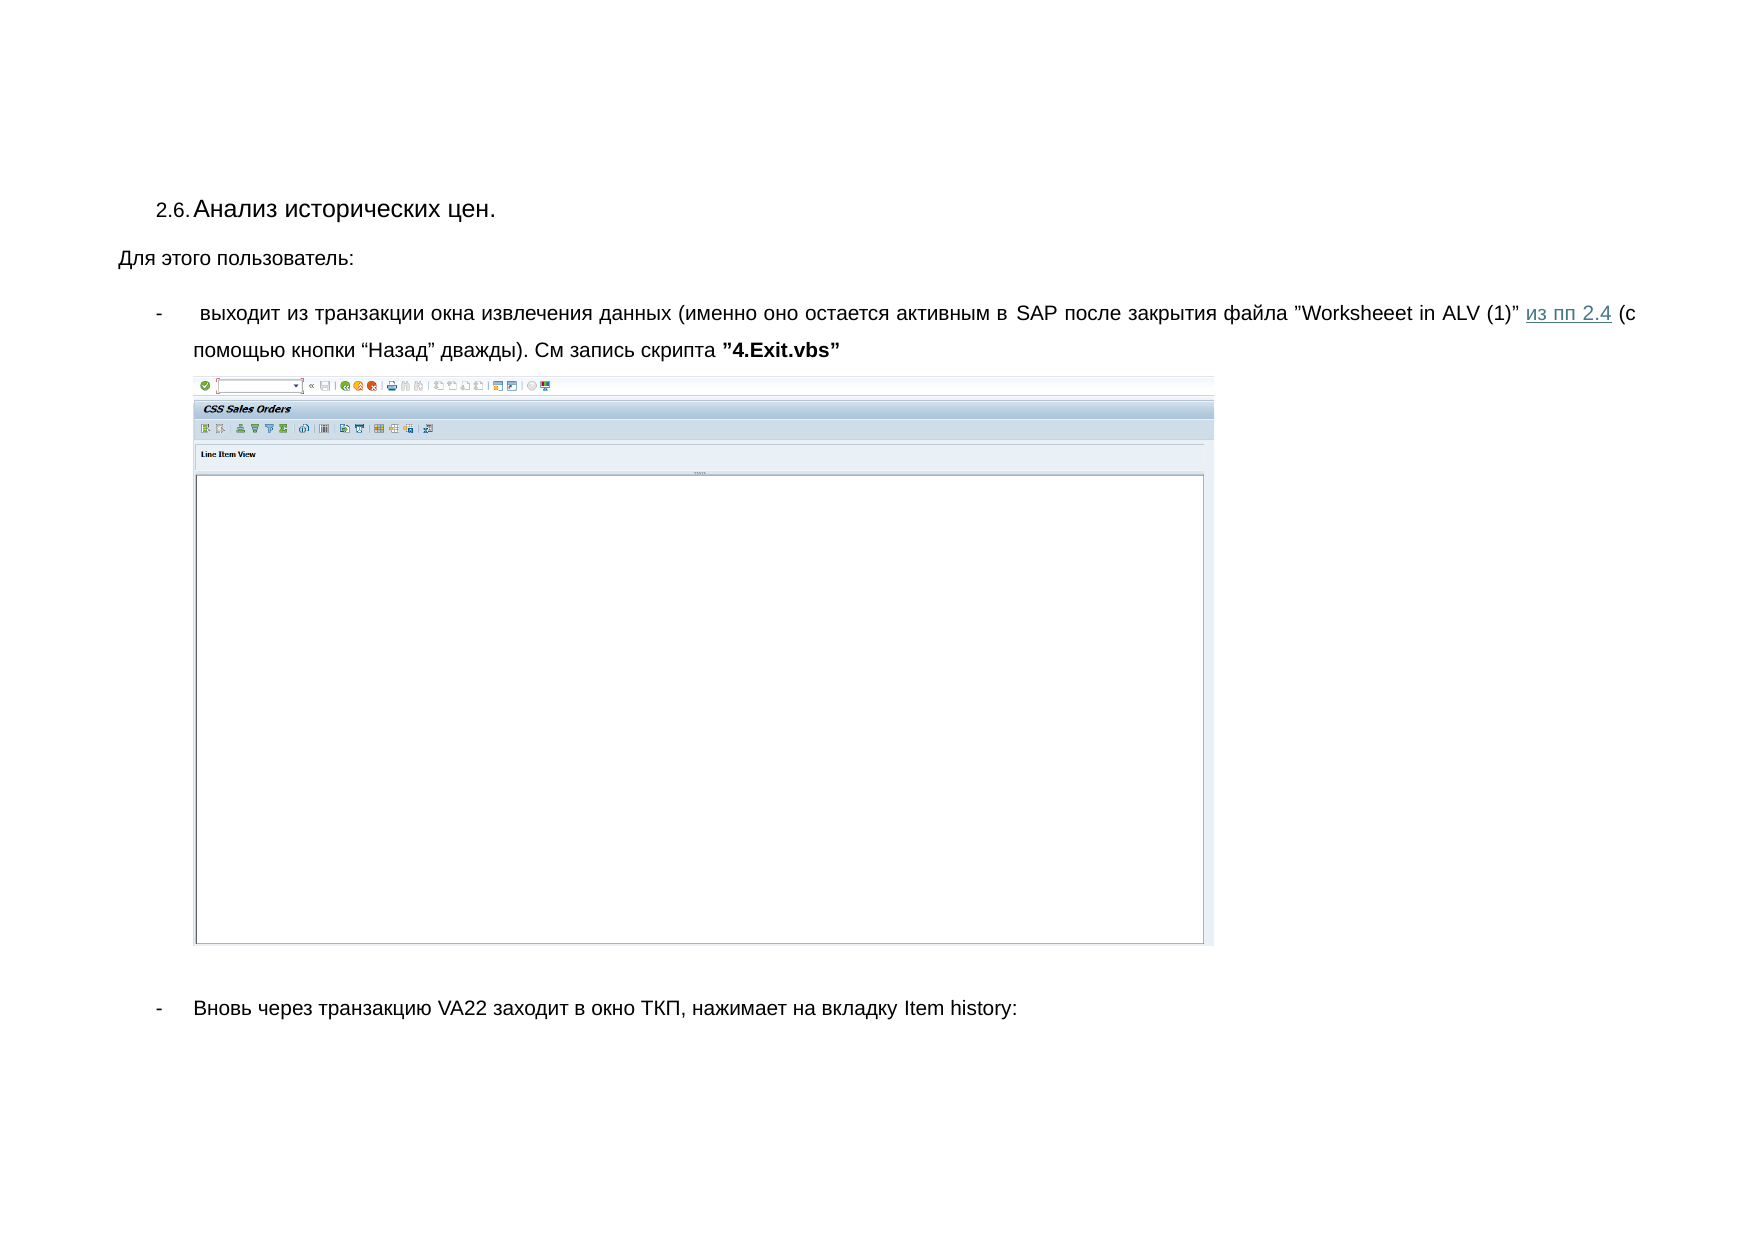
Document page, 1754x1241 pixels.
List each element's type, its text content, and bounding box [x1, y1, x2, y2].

text Для этого пользователь: [118, 245, 1636, 269]
picture [193, 374, 1215, 946]
subtitle Анализ исторических цен. [156, 194, 1636, 223]
list Вновь через транзакцию VA22 заходит в окно ТКП, нажимает на вкладку Item history: [156, 993, 1636, 1022]
list выходит из транзакции окна извлечения данных (именно оно остается активным в SAP после закрытия файла ”Worksheeet in ALV (1)” из пп 2.4 (с помощью кнопки “Назад” дважды). См запись скрипта ”4.Exit.vbs” [156, 298, 1636, 362]
